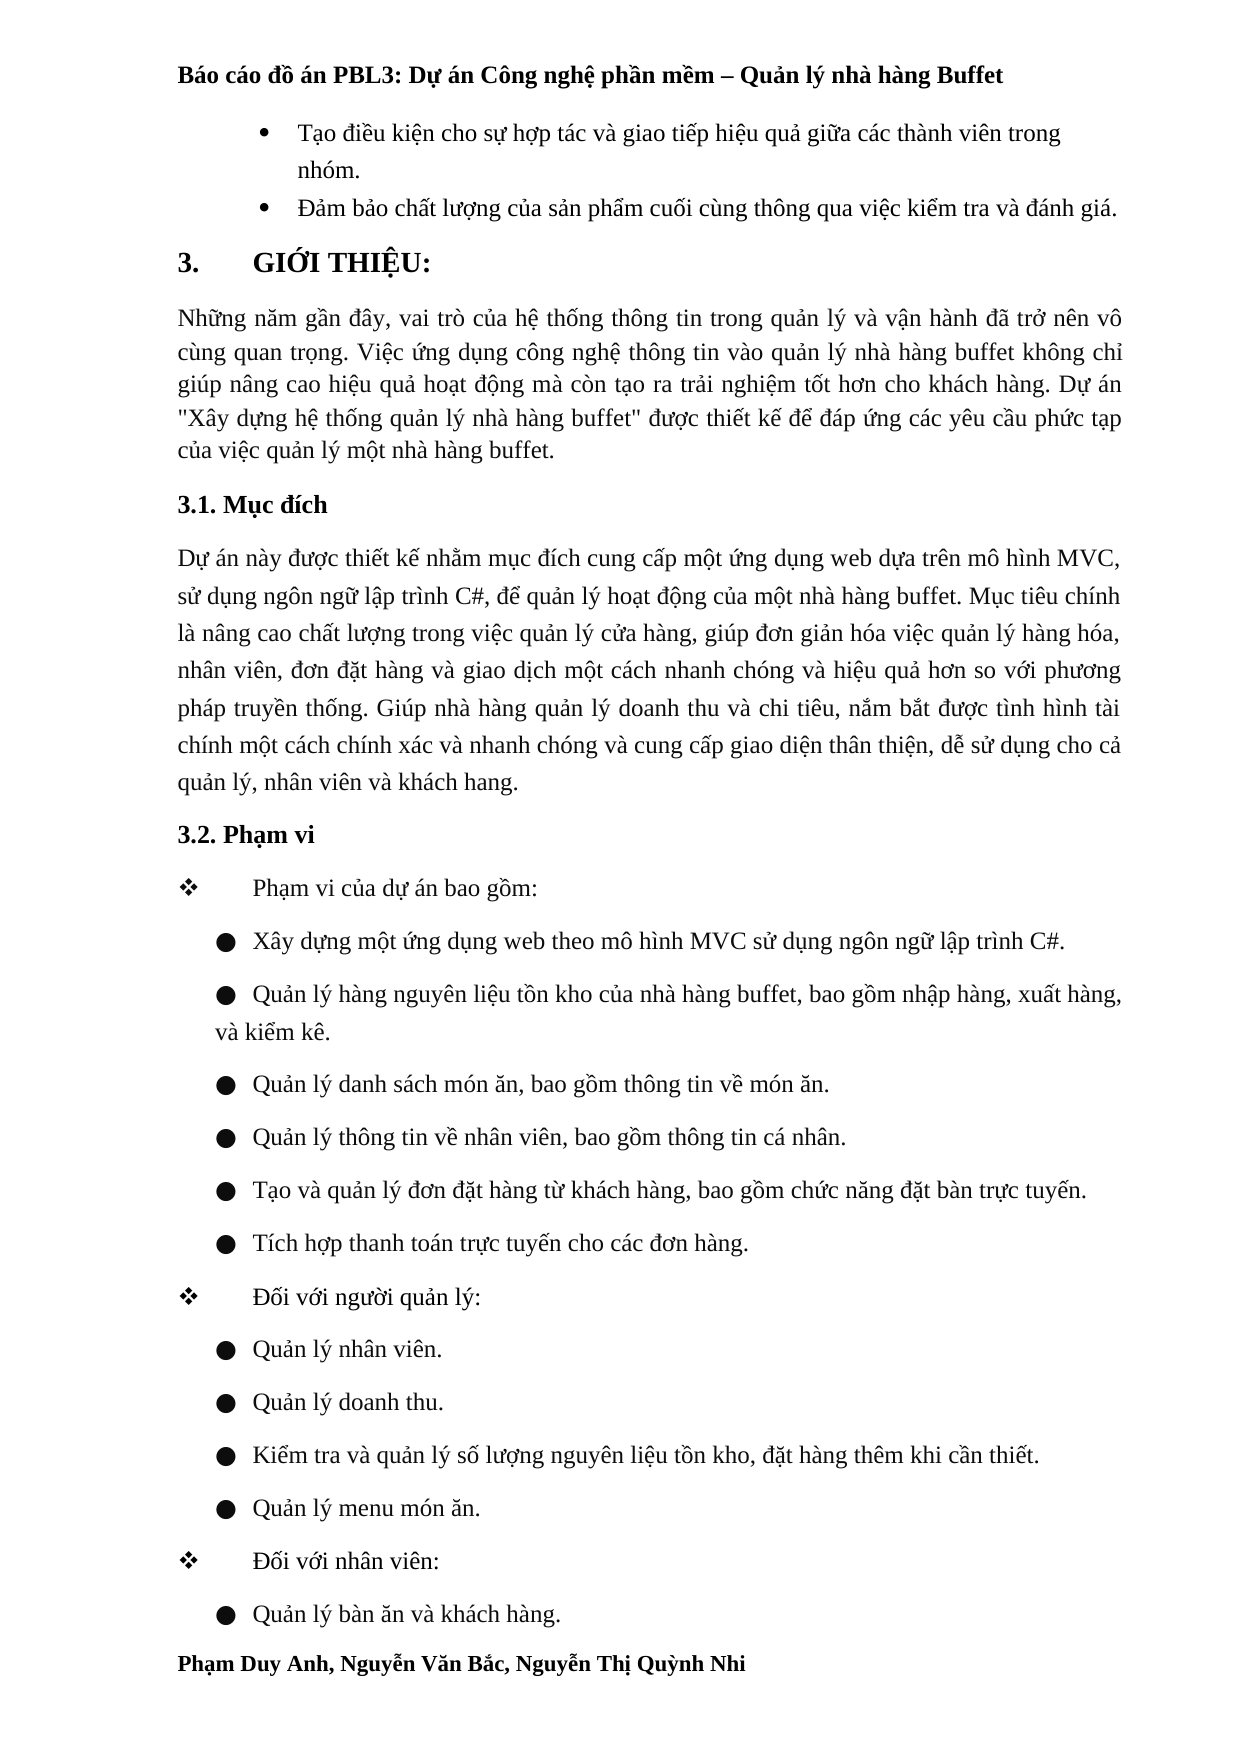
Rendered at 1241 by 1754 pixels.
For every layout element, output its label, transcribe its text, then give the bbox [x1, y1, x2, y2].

text Những năm gần đây, vai trò của hệ thống thông tin trong quản lý và vận hành đã trở nên vô cùng quan trọng. Việc ứng dụng công nghệ thông tin vào quản lý nhà hàng buffet không chỉ giúp nâng cao hiệu quả hoạt động mà còn tạo ra trải nghiệm tốt hơn cho khách hàng. Dự án "Xây dựng hệ thống quản lý nhà hàng buffet" được thiết kế để đáp ứng các yêu cầu phức tạp của việc quản lý một nhà hàng buffet. [177, 431, 1124, 464]
list Tạo điều kiện cho sự hợp tác và giao tiếp hiệu quả giữa các thành viên trong nhóm. [260, 118, 1122, 184]
list Quản lý bàn ăn và khách hàng. [215, 1599, 1122, 1628]
list Xây dựng một ứng dụng web theo mô hình MVC sử dụng ngôn ngữ lập trình C#. [215, 926, 1122, 955]
list Đảm bảo chất lượng của sản phẩm cuối cùng thông qua việc kiểm tra và đánh giá. [260, 193, 1122, 221]
subtitle GIỚI THIỆU: [177, 245, 1122, 278]
list Tích hợp thanh toán trực tuyến cho các đơn hàng. [215, 1228, 1122, 1258]
list Quản lý doanh thu. [215, 1387, 1122, 1416]
subtitle 3.2. Phạm vi [177, 819, 1122, 849]
list Đối với nhân viên: [177, 1546, 1122, 1575]
text Dự án này được thiết kế nhằm mục đích cung cấp một ứng dụng web dựa trên mô hình MVC, sử dụng ngôn ngữ lập trình C#, để quản lý hoạt động của một nhà hàng buffet. Mục tiêu chính là nâng cao chất lượng trong việc quản lý cửa hàng, giúp đơn giản hóa việc quản lý hàng hóa, nhân viên, đơn đặt hàng và giao dịch một cách nhanh chóng và hiệu quả hơn so với phương pháp truyền thống. Giúp nhà hàng quản lý doanh thu và chi tiêu, nắm bắt được tình hình tài chính một cách chính xác và nhanh chóng và cung cấp giao diện thân thiện, dễ sử dụng cho cả quản lý, nhân viên và khách hang. [177, 543, 1122, 796]
list Tạo và quản lý đơn đặt hàng từ khách hàng, bao gồm chức năng đặt bàn trực tuyến. [215, 1175, 1122, 1205]
list Phạm vi của dự án bao gồm: [177, 873, 1122, 902]
list Quản lý thông tin về nhân viên, bao gồm thông tin cá nhân. [215, 1122, 1122, 1152]
subtitle 3.1. Mục đích [177, 489, 1122, 519]
list Quản lý menu món ăn. [215, 1493, 1122, 1523]
list Kiểm tra và quản lý số lượng nguyên liệu tồn kho, đặt hàng thêm khi cần thiết. [215, 1440, 1122, 1469]
list Quản lý nhân viên. [215, 1334, 1122, 1363]
list Quản lý danh sách món ăn, bao gồm thông tin về món ăn. [215, 1069, 1122, 1098]
list Đối với người quản lý: [177, 1282, 1122, 1310]
list Quản lý hàng nguyên liệu tồn kho của nhà hàng buffet, bao gồm nhập hàng, xuất hàng, và kiểm kê. [215, 979, 1122, 1046]
